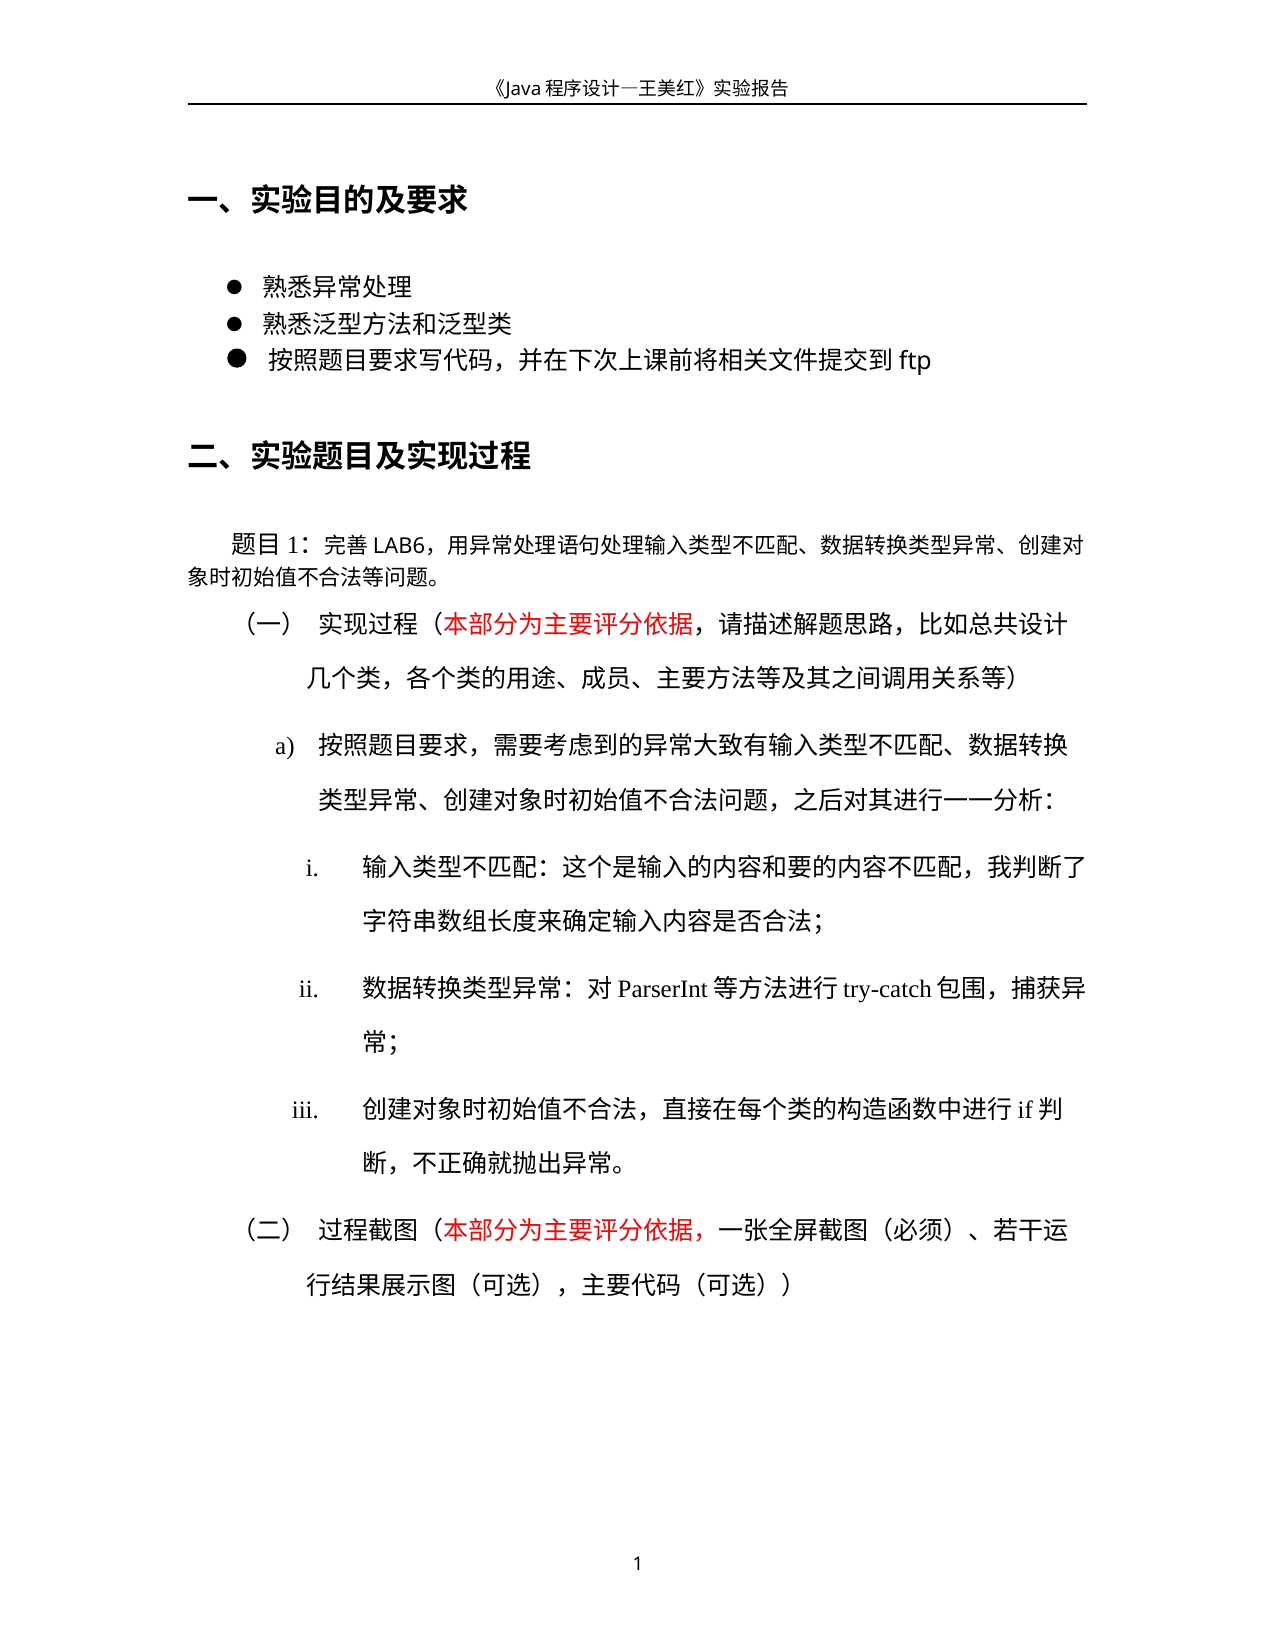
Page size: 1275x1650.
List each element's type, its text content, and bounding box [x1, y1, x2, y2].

list 创建对象时初始值不合法，直接在每个类的构造函数中进行if判断，不正确就抛出异常。 [319, 1089, 1087, 1180]
list 输入类型不匹配：这个是输入的内容和要的内容不匹配，我判断了字符串数组长度来确定输入内容是否合法； [319, 847, 1087, 938]
list 熟悉泛型方法和泛型类 [225, 304, 1087, 340]
list 实验目的及要求 [187, 175, 1087, 220]
list 数据转换类型异常：对ParserInt等方法进行try-catch包围，捕获异常； [319, 968, 1087, 1059]
list 按照题目要求，需要考虑到的异常大致有输入类型不匹配、数据转换类型异常、创建对象时初始值不合法问题，之后对其进行一一分析： [275, 726, 1087, 816]
list 实现过程（本部分为主要评分依据，请描述解题思路，比如总共设计几个类，各个类的用途、成员、主要方法等及其之间调用关系等） [231, 604, 1087, 695]
list 按照题目要求写代码，并在下次上课前将相关文件提交到ftp [225, 340, 1087, 377]
text 题目1：完善LAB6，用异常处理语句处理输入类型不匹配、数据转换类型异常、创建对象时初始值不合法等问题。 [187, 524, 1087, 592]
text 二、实验题目及实现过程 [187, 431, 1087, 477]
list 过程截图（本部分为主要评分依据，一张全屏截图（必须）、若干运行结果展示图（可选），主要代码（可选）） [231, 1211, 1087, 1301]
list 熟悉异常处理 [225, 268, 1087, 304]
